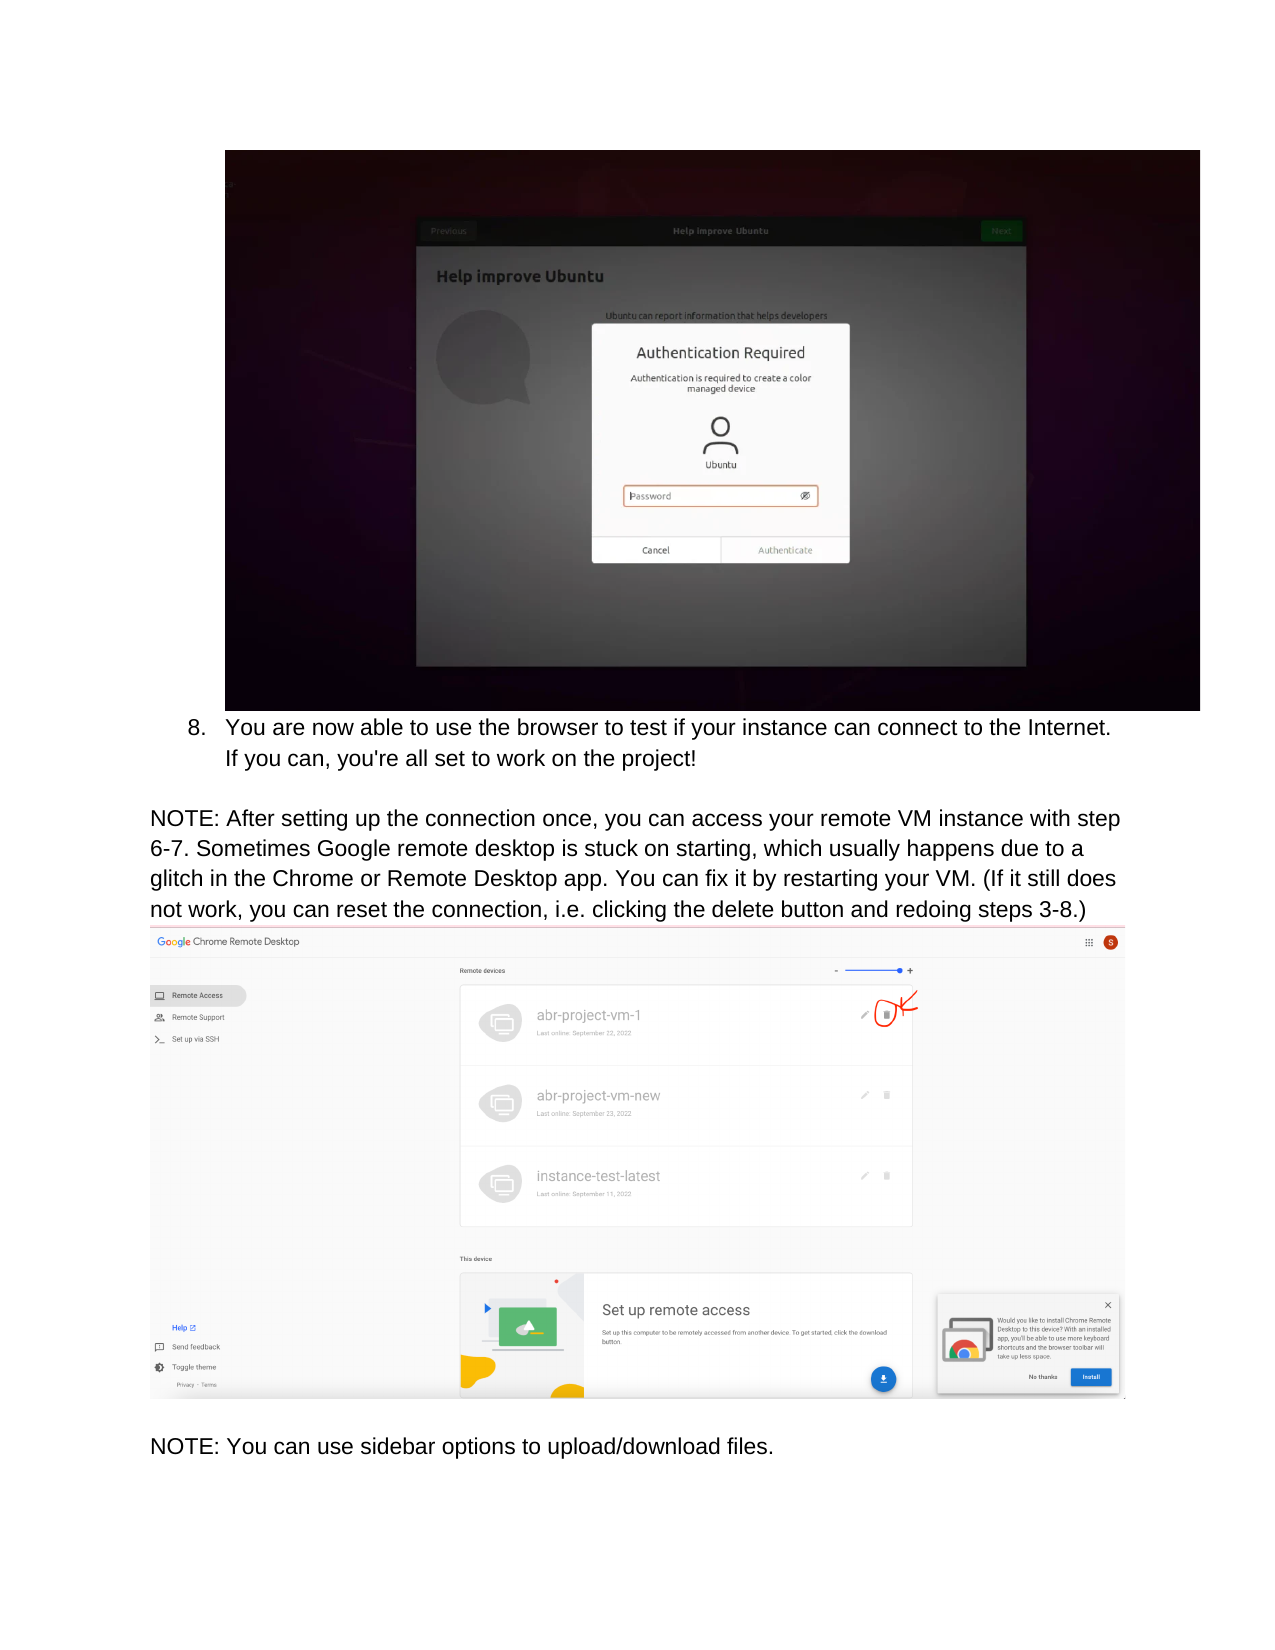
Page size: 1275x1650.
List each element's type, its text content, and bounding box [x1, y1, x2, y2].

picture [150, 925, 1125, 1399]
text NOTE: After setting up the connection once, you can access your remote VM instance with step 6-7. Sometimes Google remote desktop is stuck on starting, which usually happens due to a glitch in the Chrome or Remote Desktop app. You can fix it by restarting your VM. (If it still does not work, you can reset the connection, i.e. clicking the delete button and redoing steps 3-8.) [150, 805, 1125, 922]
list You are now able to use the browser to test if your instance can connect to the Internet. If you can, you're all set to work on the project! [187, 714, 1125, 771]
text NOTE: You can use sidebar options to upload/download files. [150, 1433, 1125, 1459]
picture [225, 150, 1200, 711]
